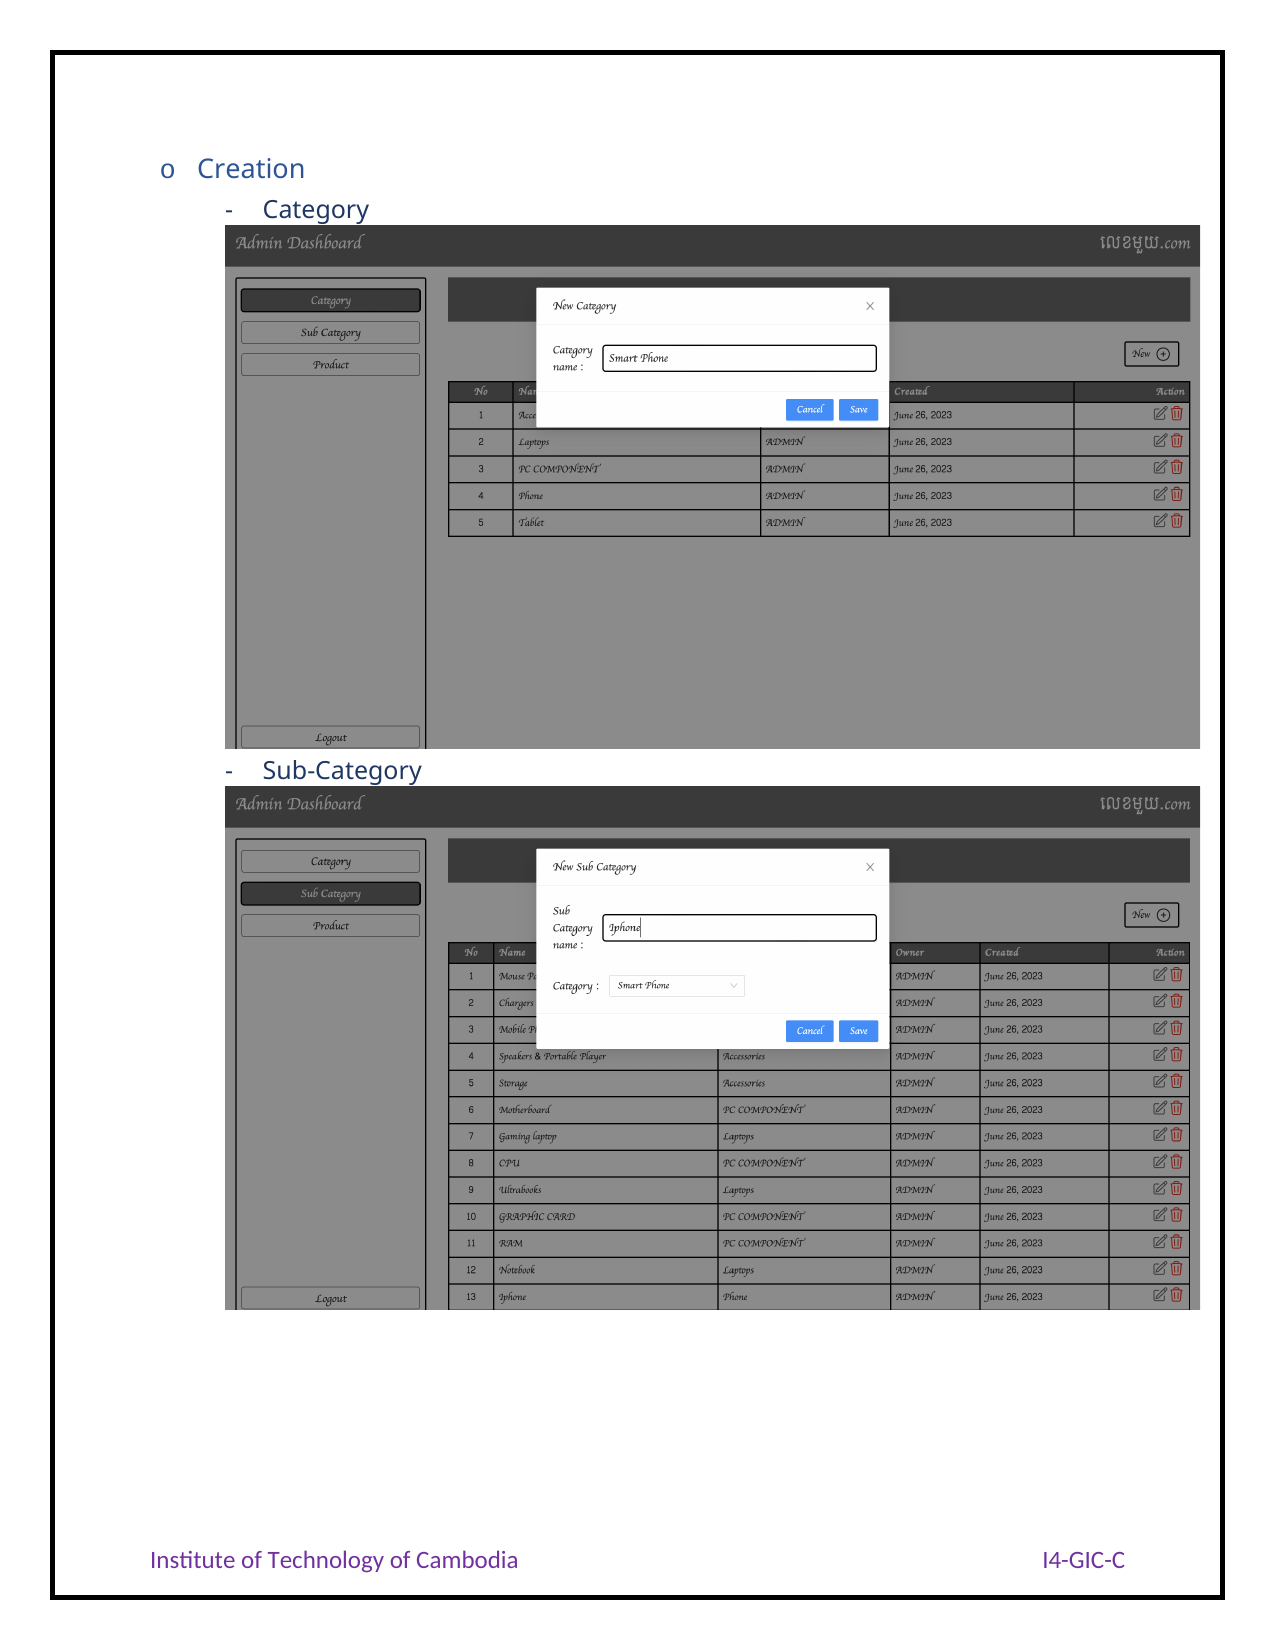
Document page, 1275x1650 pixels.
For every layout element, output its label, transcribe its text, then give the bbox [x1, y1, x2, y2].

subtitle Category [225, 191, 1125, 225]
picture [225, 225, 1200, 749]
picture [225, 786, 1200, 1310]
subtitle Creation [159, 150, 1125, 187]
subtitle Sub-Category [225, 752, 1125, 786]
